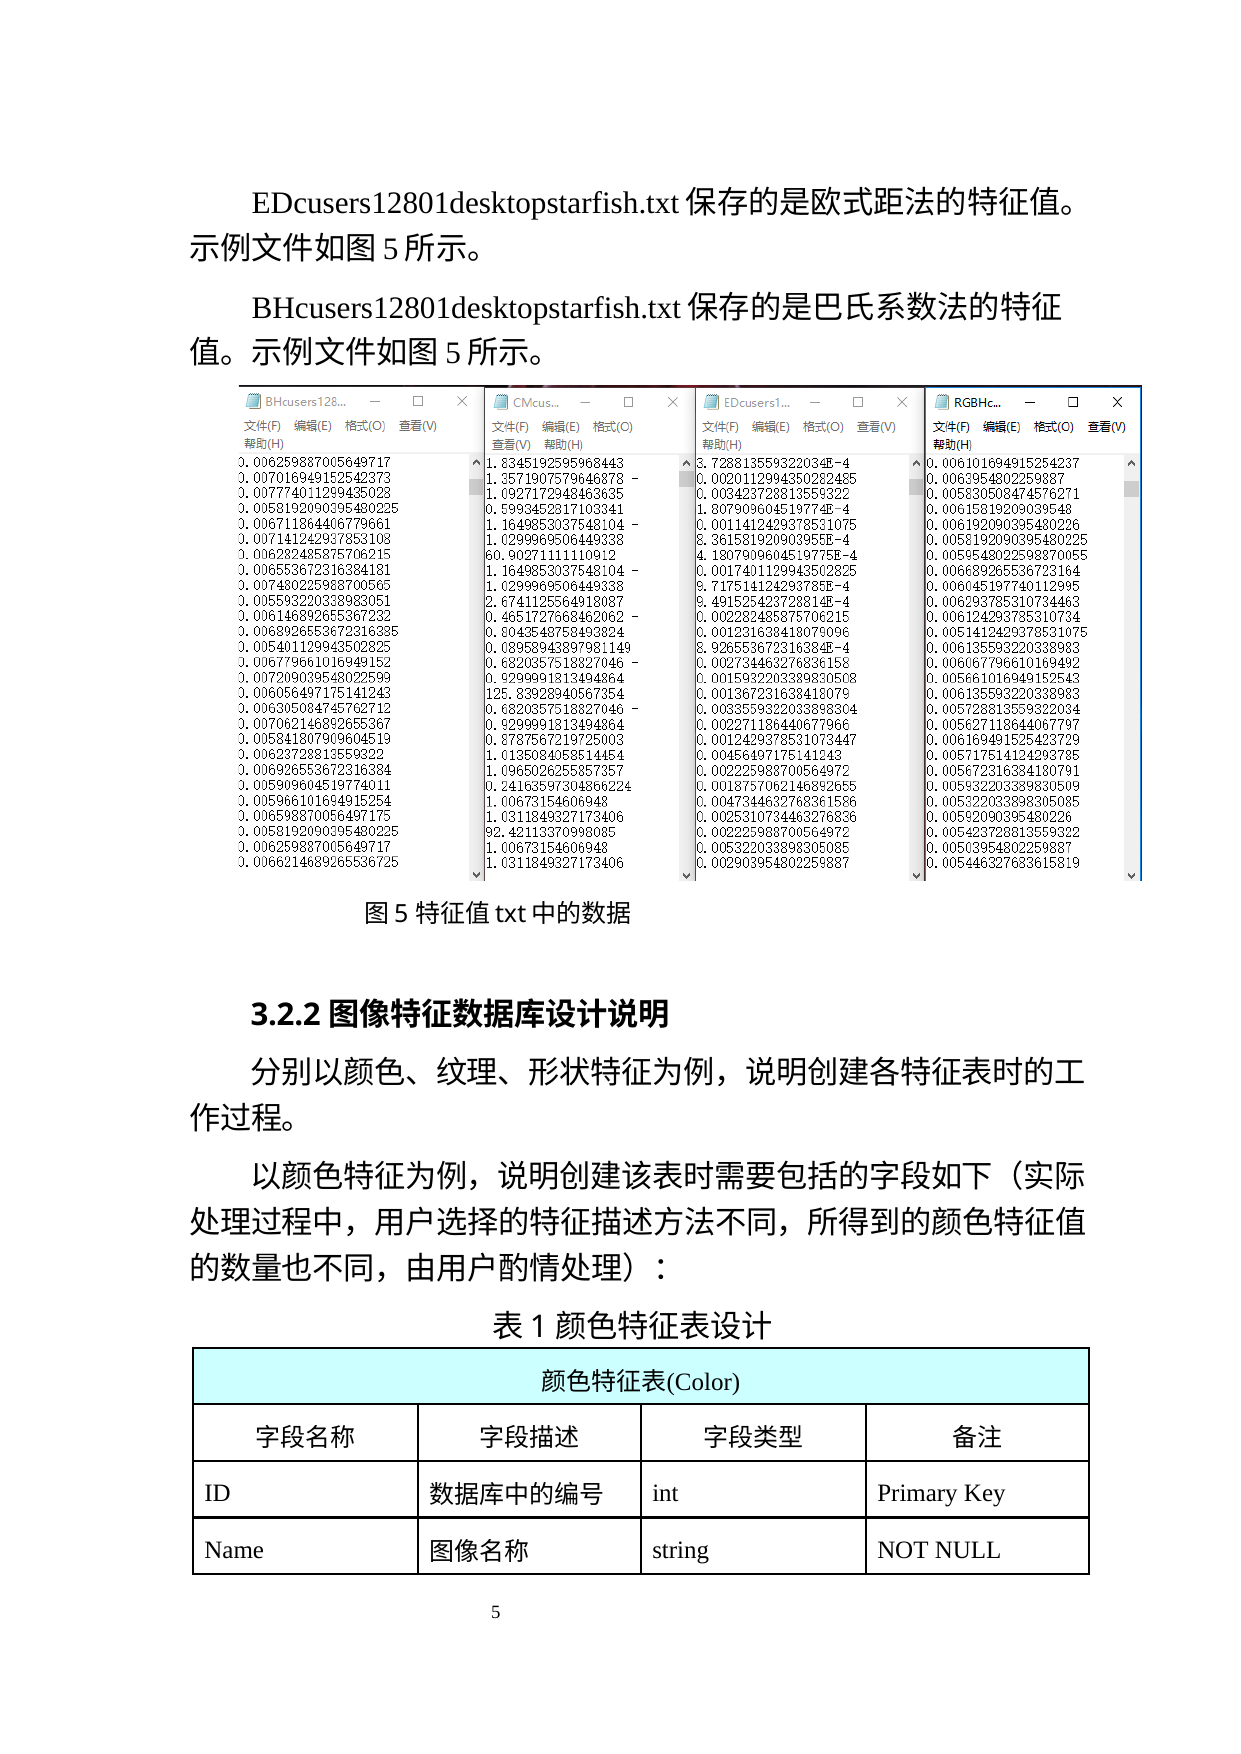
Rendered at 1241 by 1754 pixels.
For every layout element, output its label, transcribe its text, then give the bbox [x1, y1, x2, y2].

table_cell 备注 [867, 1405, 1088, 1460]
table_cell 图像名称 [419, 1519, 640, 1573]
text 分别以颜色、纹理、形状特征为例，说明创建各特征表时的工作过程。 [189, 1047, 1092, 1138]
text 图5 特征值txt中的数据 [189, 893, 1092, 929]
table_header 颜色特征表(Color) [194, 1349, 1088, 1403]
table_cell Primary Key [867, 1462, 1088, 1516]
table_cell ID [194, 1462, 417, 1516]
table_cell Name [194, 1519, 417, 1573]
picture [238, 385, 1142, 881]
table_cell 数据库中的编号 [419, 1462, 640, 1516]
table_cell 字段描述 [419, 1405, 640, 1460]
table_cell string [642, 1519, 865, 1573]
text 3.2.2 图像特征数据库设计说明 [189, 988, 1092, 1034]
table_cell int [642, 1462, 865, 1516]
text 表1 颜色特征表设计 [408, 1301, 1092, 1347]
text EDcusers12801desktopstarfish.txt保存的是欧式距法的特征值。示例文件如图5所示。 [189, 177, 1092, 269]
text 以颜色特征为例，说明创建该表时需要包括的字段如下（实际处理过程中，用户选择的特征描述方法不同，所得到的颜色特征值的数量也不同，由用户酌情处理）： [189, 1151, 1092, 1288]
table_cell NOT NULL [867, 1519, 1088, 1573]
table_cell 字段名称 [194, 1405, 417, 1460]
text BHcusers12801desktopstarfish.txt保存的是巴氏系数法的特征值。示例文件如图5所示。 [189, 281, 1092, 373]
table_cell 字段类型 [642, 1405, 865, 1460]
